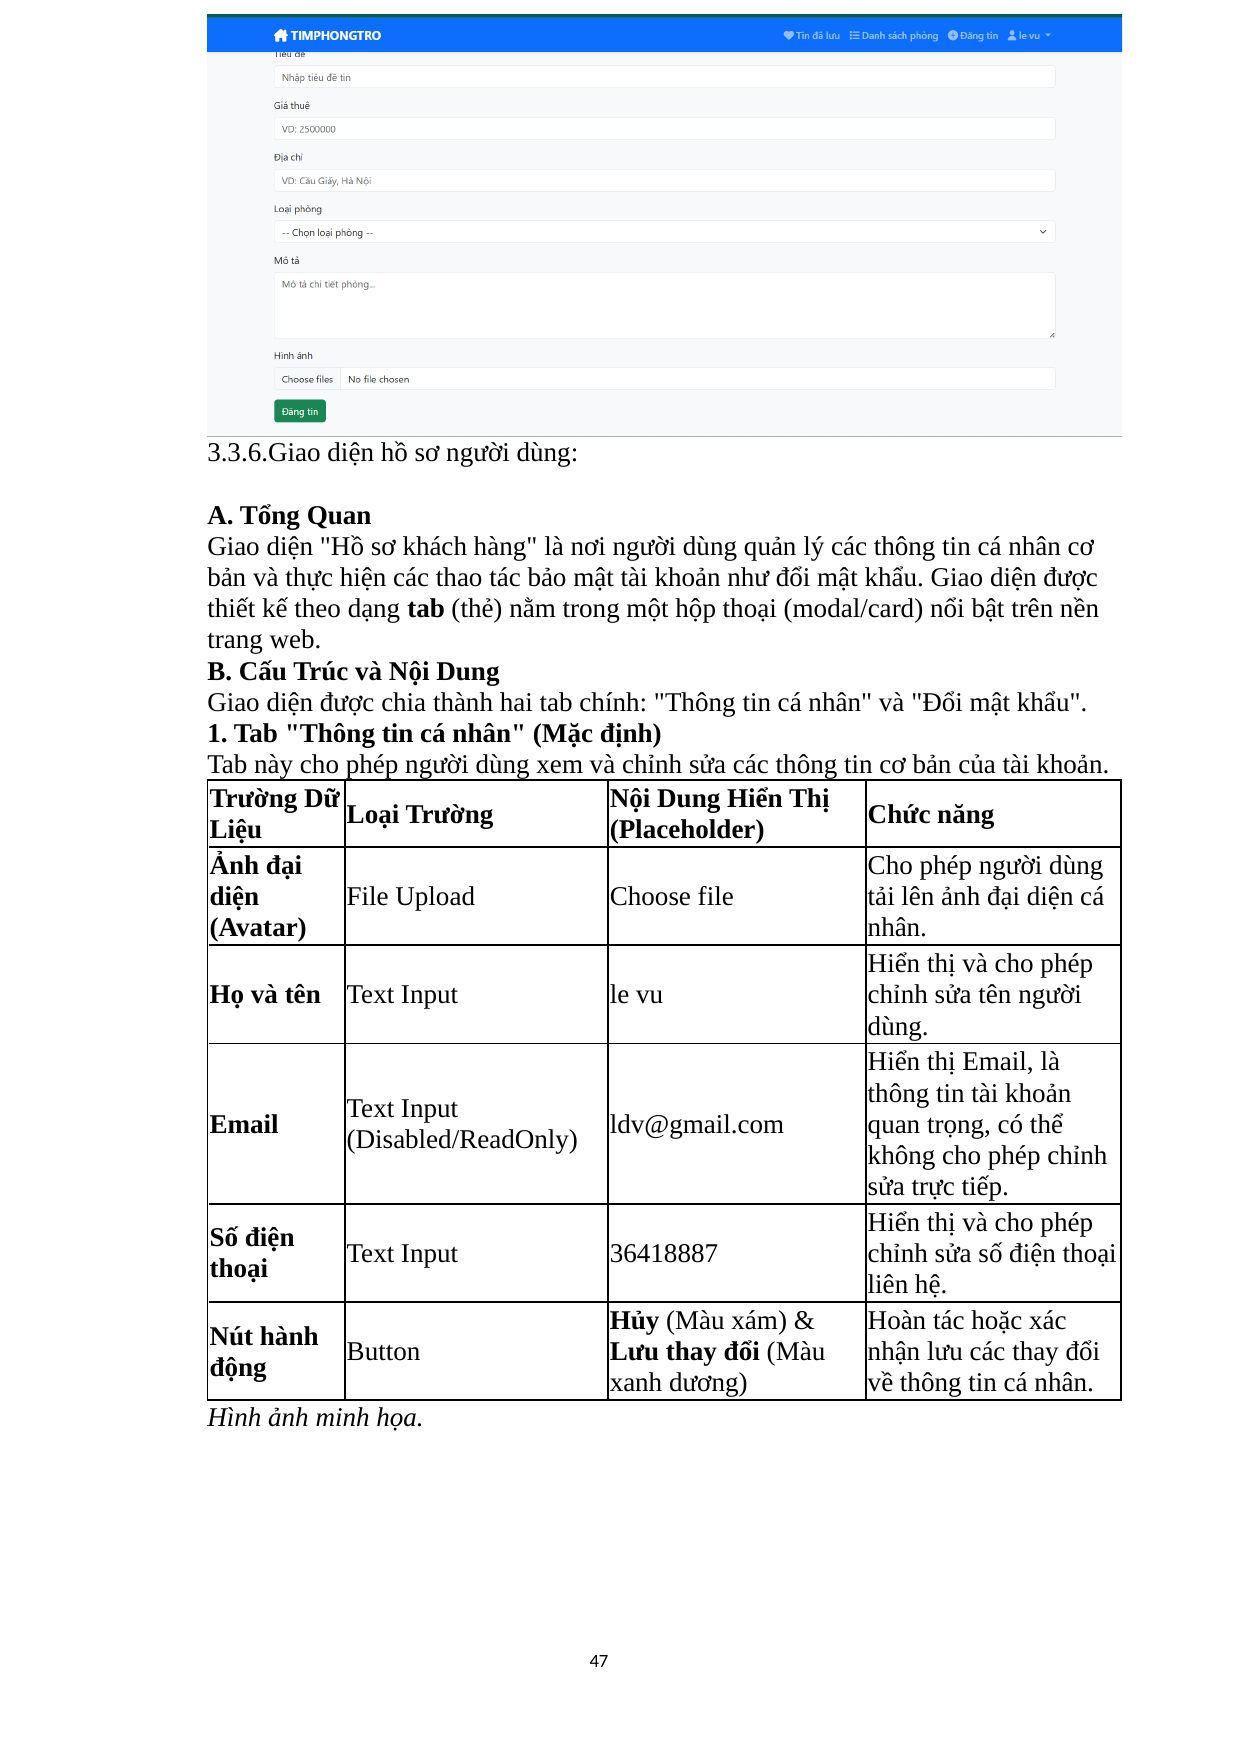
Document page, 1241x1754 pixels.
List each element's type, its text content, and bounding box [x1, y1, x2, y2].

table_header Chức năng [867, 781, 1120, 846]
table_cell Cho phép người dùng tải lên ảnh đại diện cá nhân. [867, 848, 1120, 944]
table_cell ldv@gmail.com [609, 1044, 865, 1203]
text B. Cấu Trúc và Nội Dung [207, 654, 1122, 686]
table_cell Hiển thị Email, là thông tin tài khoản quan trọng, có thể không cho phép chỉnh sửa trực tiếp. [867, 1044, 1120, 1203]
table_cell Hiển thị và cho phép chỉnh sửa số điện thoại liên hệ. [867, 1205, 1120, 1301]
table_cell File Upload [346, 848, 607, 944]
text Giao diện "Hồ sơ khách hàng" là nơi người dùng quản lý các thông tin cá nhân cơ bản và thực hiện các thao tác bảo mật tài khoản như đổi mật khẩu. Giao diện được thiết kế theo dạng tab (thẻ) nằm trong một hộp thoại (modal/card) nổi bật trên nền trang web. [207, 530, 1122, 654]
table_cell Hoàn tác hoặc xác nhận lưu các thay đổi về thông tin cá nhân. [867, 1303, 1120, 1399]
table_cell Button [346, 1303, 607, 1399]
table_cell Nút hành động [208, 1302, 344, 1399]
table_cell Text Input [346, 946, 607, 1042]
table_cell Họ và tên [208, 945, 344, 1042]
table_cell Text Input [346, 1205, 607, 1301]
text 1. Tab "Thông tin cá nhân" (Mặc định) [207, 717, 1122, 748]
table_cell Email [208, 1044, 344, 1203]
table_header Loại Trường [346, 781, 607, 846]
table_header Nội Dung Hiển Thị (Placeholder) [609, 781, 865, 846]
table_cell Hiển thị và cho phép chỉnh sửa tên người dùng. [867, 946, 1120, 1042]
picture [207, 14, 1123, 437]
table_header Trường Dữ Liệu [208, 781, 344, 846]
text Tab này cho phép người dùng xem và chỉnh sửa các thông tin cơ bản của tài khoản. [207, 748, 1122, 779]
table_cell 36418887 [609, 1205, 865, 1301]
text 3.3.6.Giao diện hồ sơ người dùng: [207, 437, 1122, 468]
table_cell Số điện thoại [208, 1204, 344, 1301]
table_cell Text Input (Disabled/ReadOnly) [346, 1044, 607, 1203]
text Hình ảnh minh họa. [207, 1401, 1122, 1432]
table_cell le vu [609, 946, 865, 1042]
table_cell Ảnh đại diện (Avatar) [208, 847, 344, 944]
text A. Tổng Quan [207, 499, 1122, 530]
table_cell Hủy (Màu xám) & Lưu thay đổi (Màu xanh dương) [609, 1303, 865, 1399]
table_cell Choose file [609, 848, 865, 944]
text Giao diện được chia thành hai tab chính: "Thông tin cá nhân" và "Đổi mật khẩu". [207, 686, 1122, 717]
